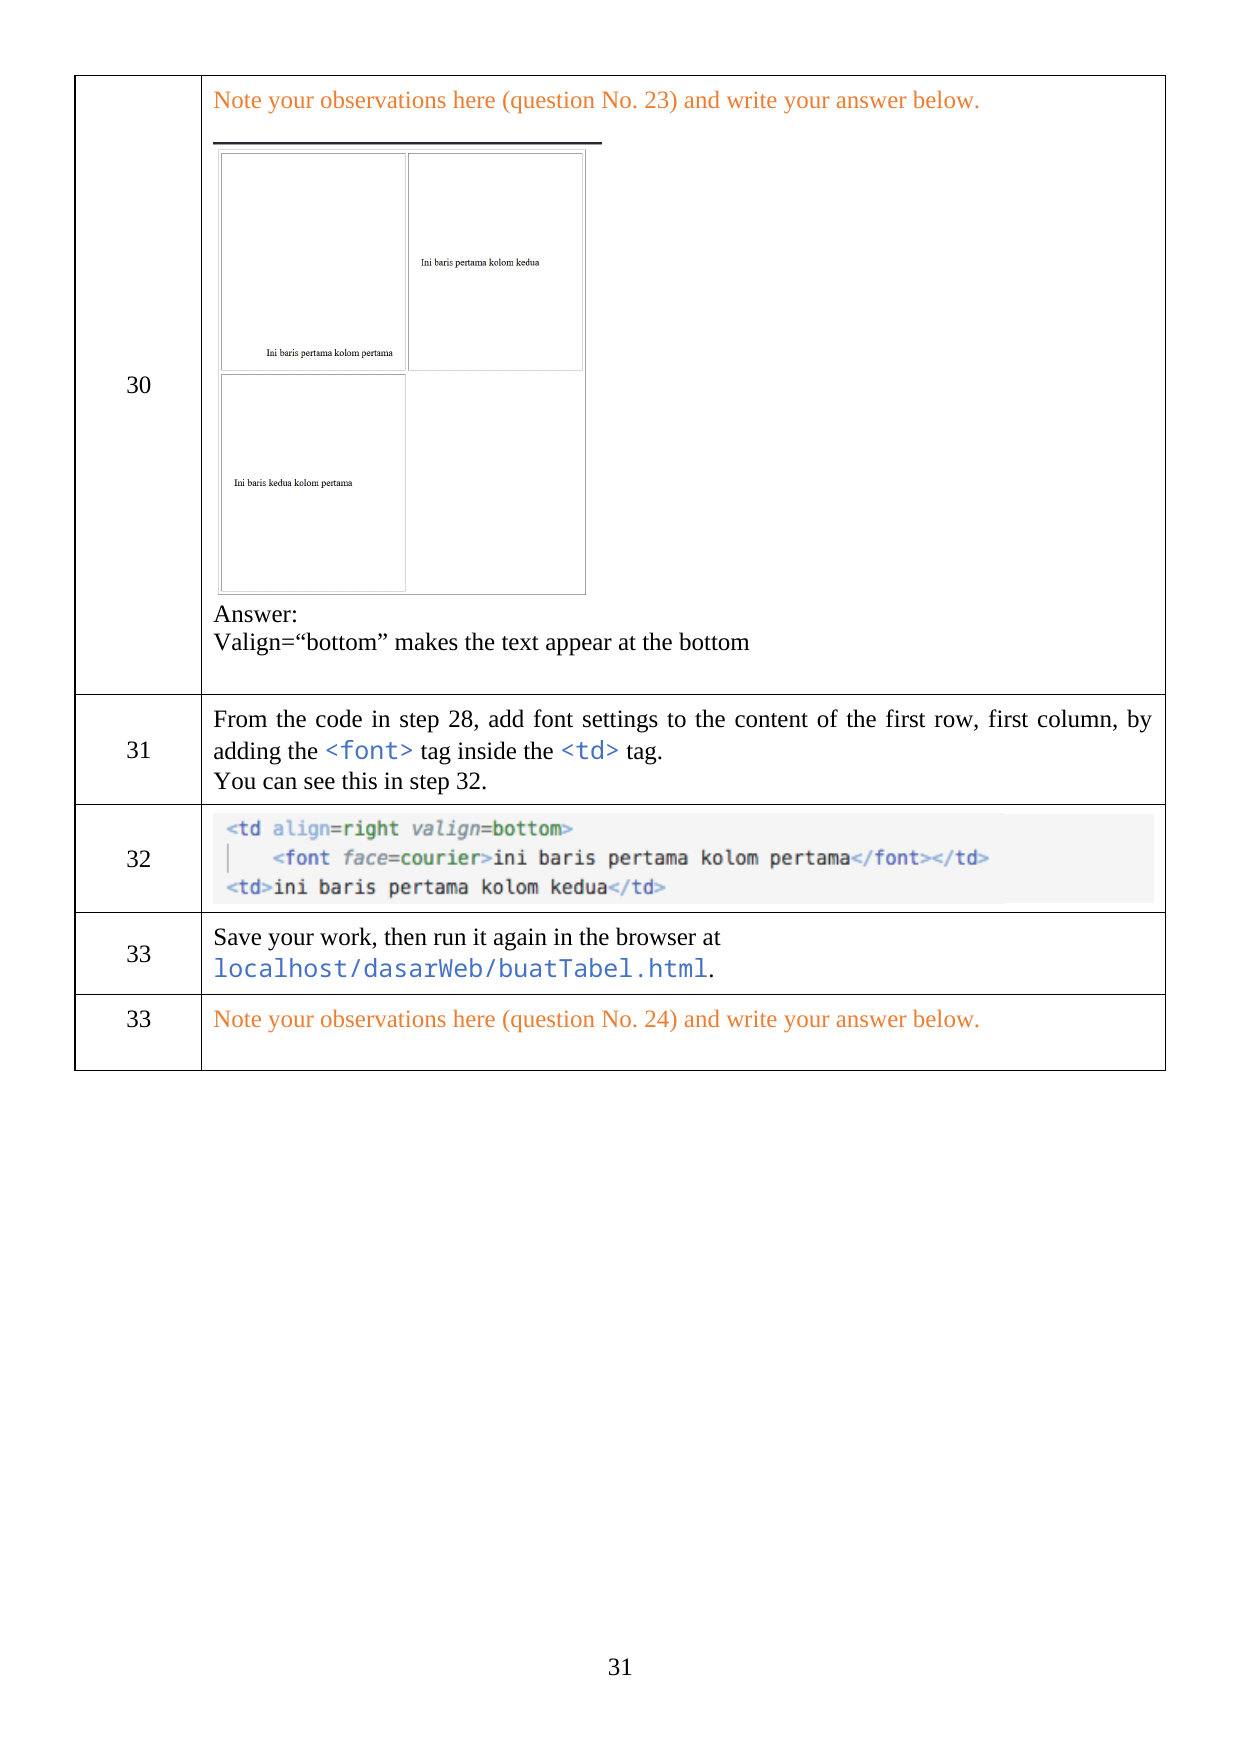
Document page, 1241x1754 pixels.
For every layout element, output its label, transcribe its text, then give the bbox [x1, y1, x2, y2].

table_cell 33 [76, 995, 201, 1070]
table_cell 31 [76, 695, 201, 804]
table_cell From the code in step 28, add font settings to the content of the first row, first column, by adding the <font> tag inside the <td> tag. You can see this in step 32. [202, 695, 1165, 804]
table_cell Note your observations here (question No. 24) and write your answer below. Answer: The text between the <font> tags will be displayed using the Courier font. [202, 995, 1165, 1070]
table_cell Save your work, then run it again in the browser at localhost/dasarWeb/buatTabel.html. [202, 913, 1165, 994]
table_cell Note your observations here (question No. 23) and write your answer below. Answer: Valign=“bottom” makes the text appear at the bottom [202, 76, 1165, 694]
table_cell 30 [76, 76, 201, 694]
table_cell [202, 805, 1165, 912]
picture [213, 813, 1004, 904]
table_cell 33 [76, 913, 201, 994]
picture [213, 142, 602, 599]
table_cell 32 [76, 805, 201, 912]
